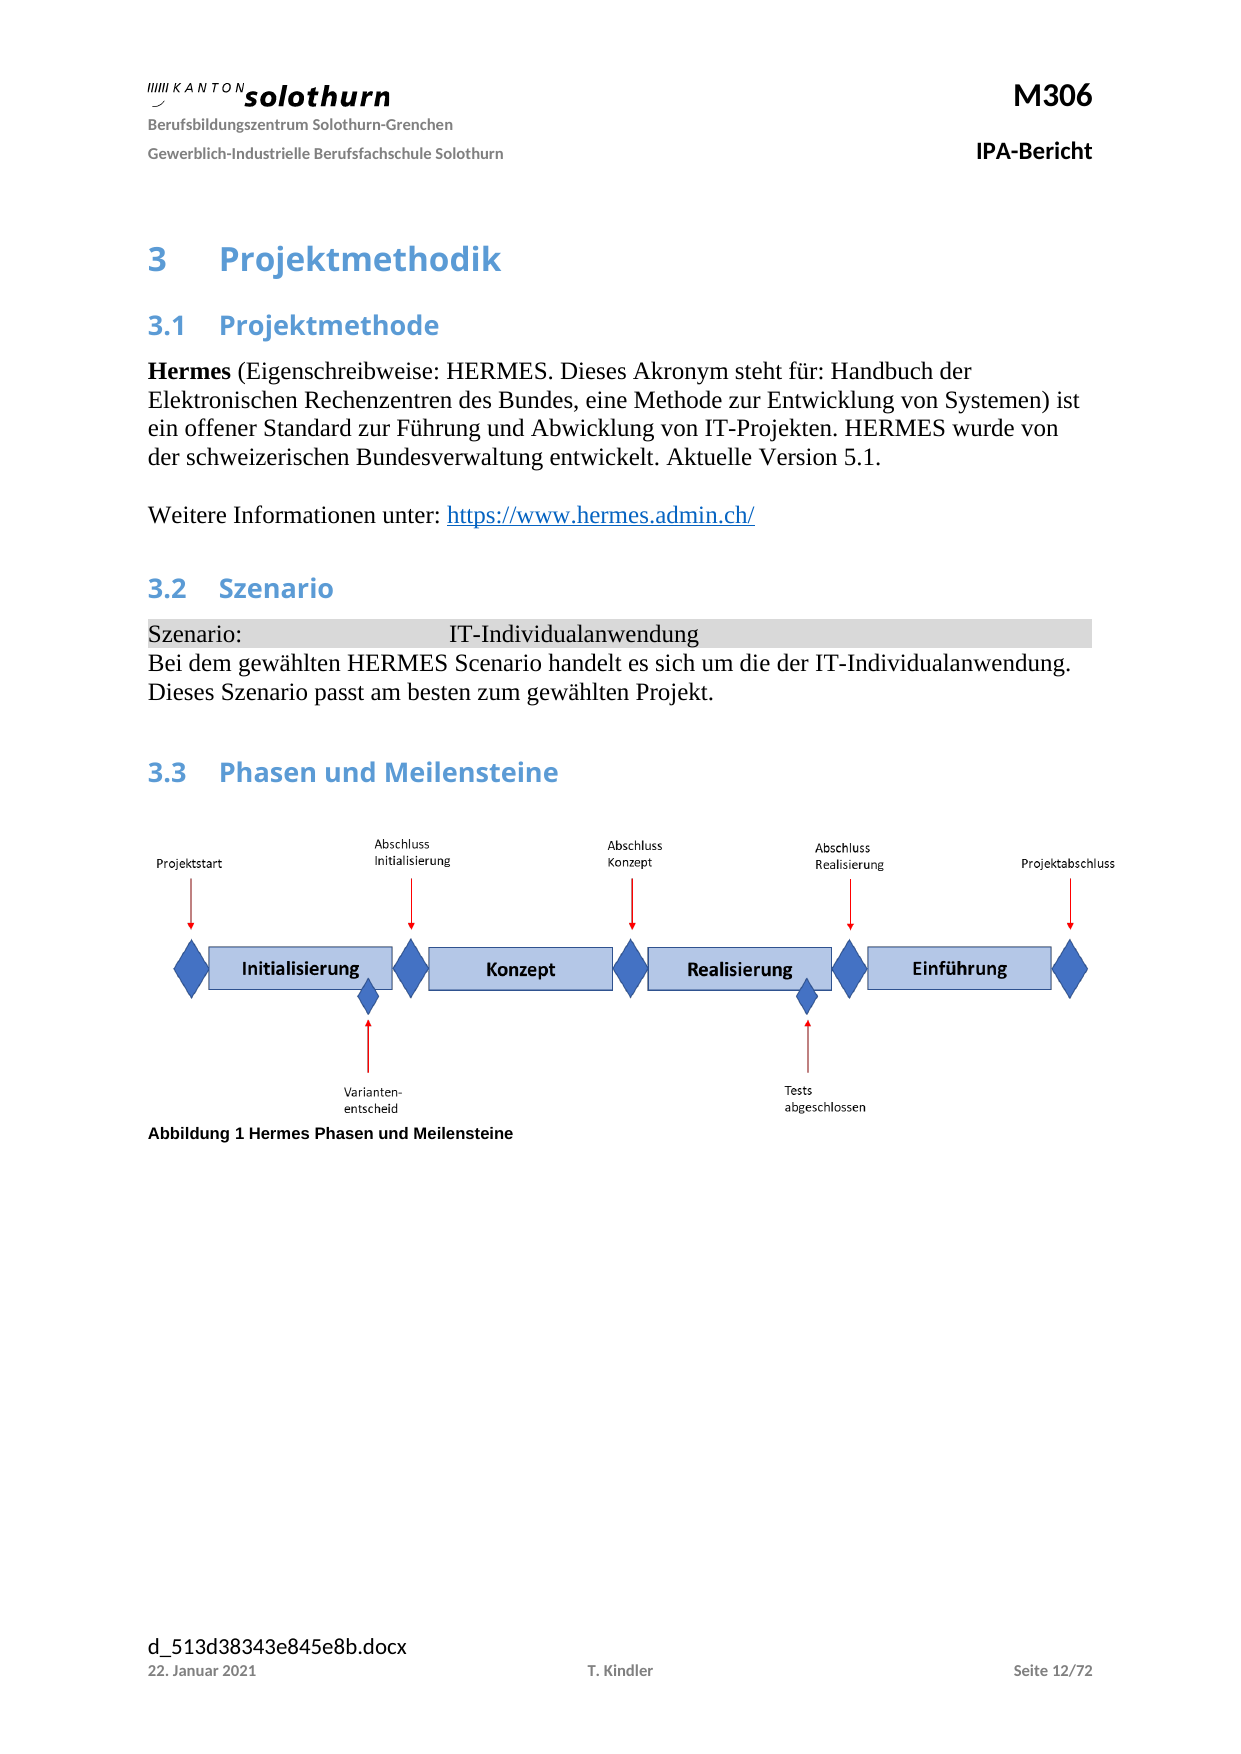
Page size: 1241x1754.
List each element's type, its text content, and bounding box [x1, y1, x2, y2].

text Bei dem gewählten HERMES Scenario handelt es sich um die der IT-Individualanwendung. Dieses Szenario passt am besten zum gewählten Projekt. [148, 648, 1092, 705]
text Weitere Informationen unter: https://www.hermes.admin.ch/ [148, 500, 1092, 528]
subtitle Projektmethode [148, 307, 1092, 343]
text Hermes (Eigenschreibweise: HERMES. Dieses Akronym steht für: Handbuch der Elektronischen Rechenzentren des Bundes, eine Methode zur Entwicklung von Systemen) ist ein offener Standard zur Führung und Abwicklung von IT-Projekten. HERMES wurde von der schweizerischen Bundesverwaltung entwickelt. Aktuelle Version 5.1. [148, 356, 1092, 471]
text Abbildung 1 Hermes Phasen und Meilensteine [148, 1125, 1092, 1143]
picture [147, 83, 390, 107]
subtitle Phasen und Meilensteine [148, 753, 1092, 790]
text Szenario: IT-Individualanwendung [148, 619, 1092, 648]
picture [147, 831, 1128, 1125]
subtitle Projektmethodik [148, 236, 1092, 282]
subtitle Szenario [148, 570, 1092, 607]
